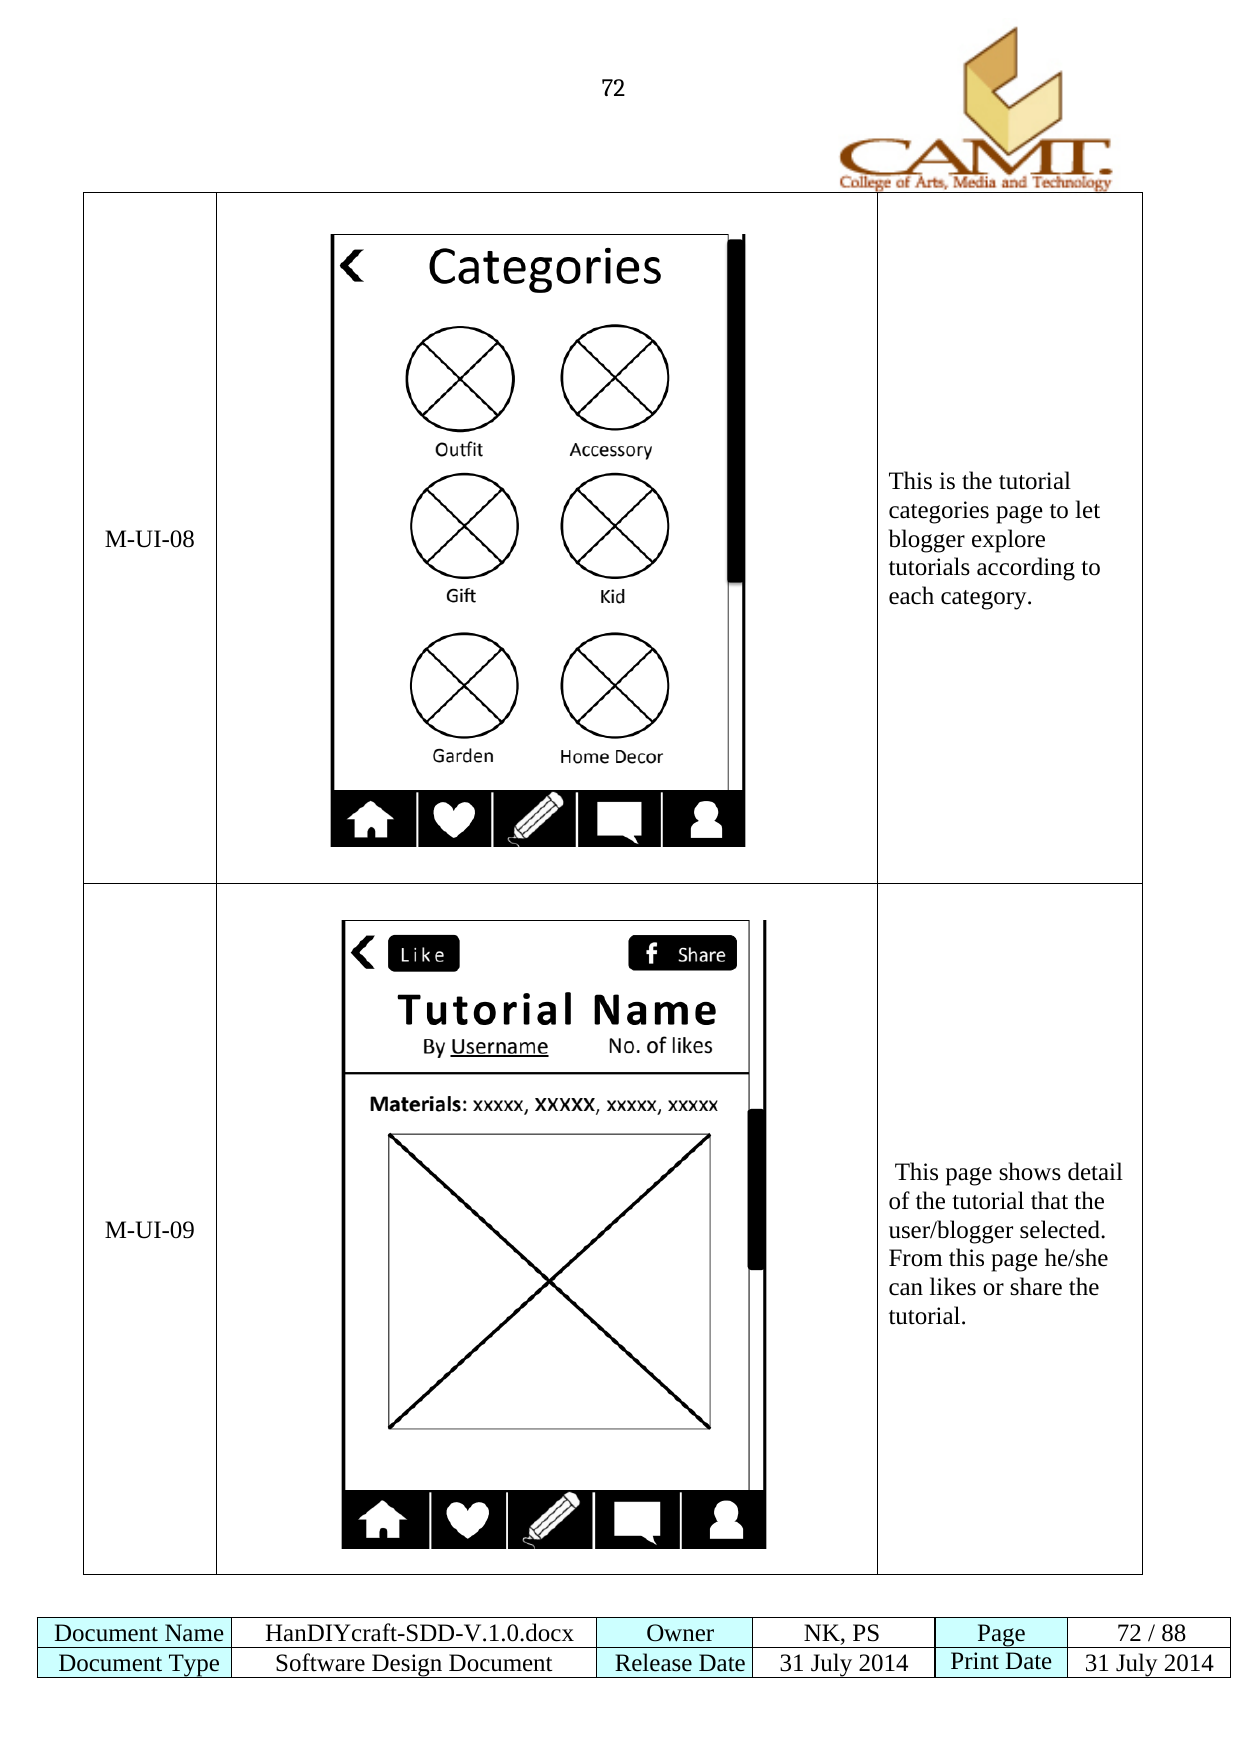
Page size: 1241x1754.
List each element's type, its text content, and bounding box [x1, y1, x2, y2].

table_cell [217, 884, 877, 1574]
table_cell This page shows detail of the tutorial that the user/blogger selected. From this page he/she can likes or share the tutorial. [878, 884, 1142, 1574]
table_cell This is the tutorial categories page to let blogger explore tutorials according to each category. [878, 193, 1142, 883]
picture [755, 18, 1221, 207]
table_cell M-UI-09 [84, 884, 216, 1574]
table_cell [217, 193, 877, 883]
table_cell M-UI-08 [84, 193, 216, 883]
